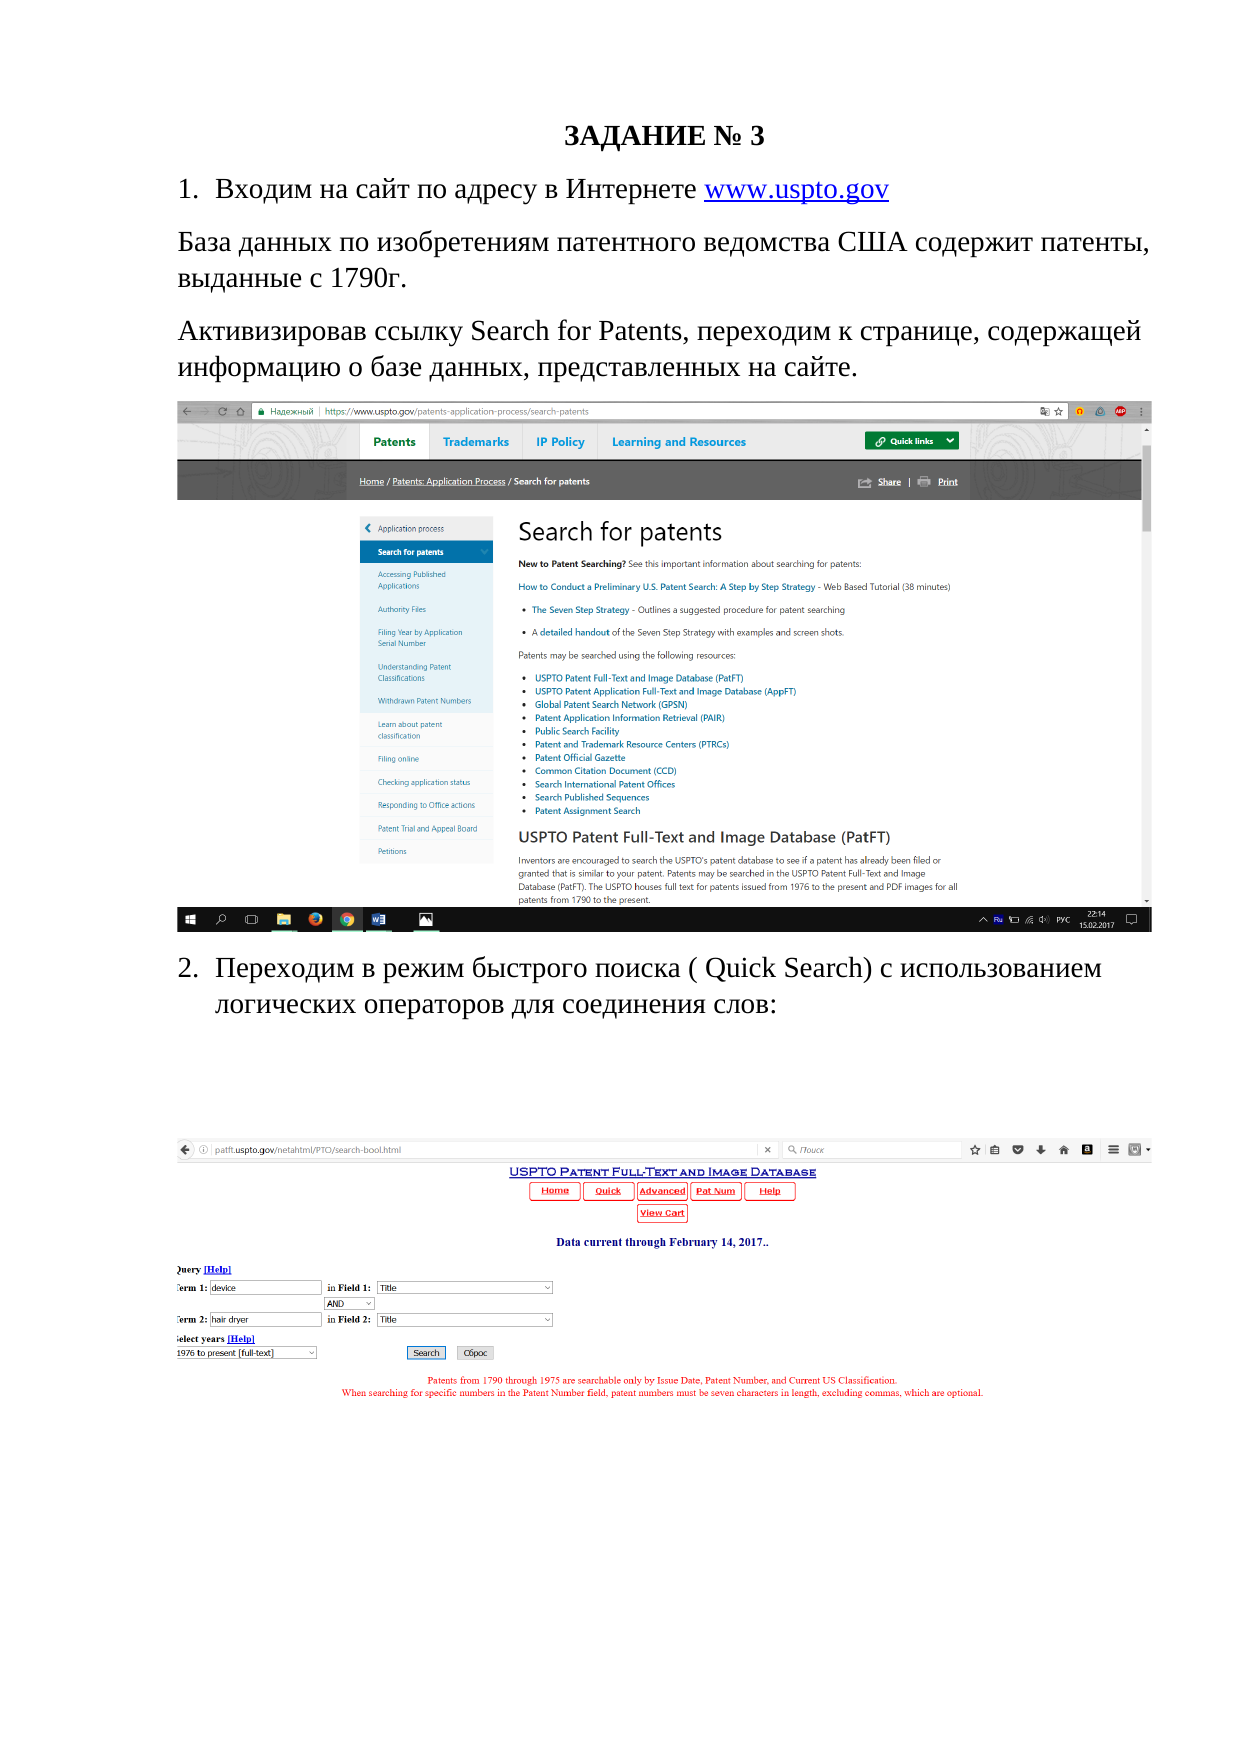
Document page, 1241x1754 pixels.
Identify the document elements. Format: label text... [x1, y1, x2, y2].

list Переходим в режим быстрого поиска ( Quick Search) с использованием логических операторов для соединения слов: [177, 950, 1152, 1020]
picture [177, 401, 1152, 932]
text ЗАДАНИЕ № 3 [177, 118, 1152, 152]
text База данных по изобретениям патентного ведомства США содержит патенты, выданные с 1790г. [177, 224, 1152, 293]
picture [177, 1138, 1152, 1616]
text Активизировав ссылку Search for Patents, переходим к странице, содержащей информацию о базе данных, представленных на сайте. [177, 313, 1152, 382]
list Входим на сайт по адресу в Интернете www.uspto.gov [177, 171, 1152, 204]
